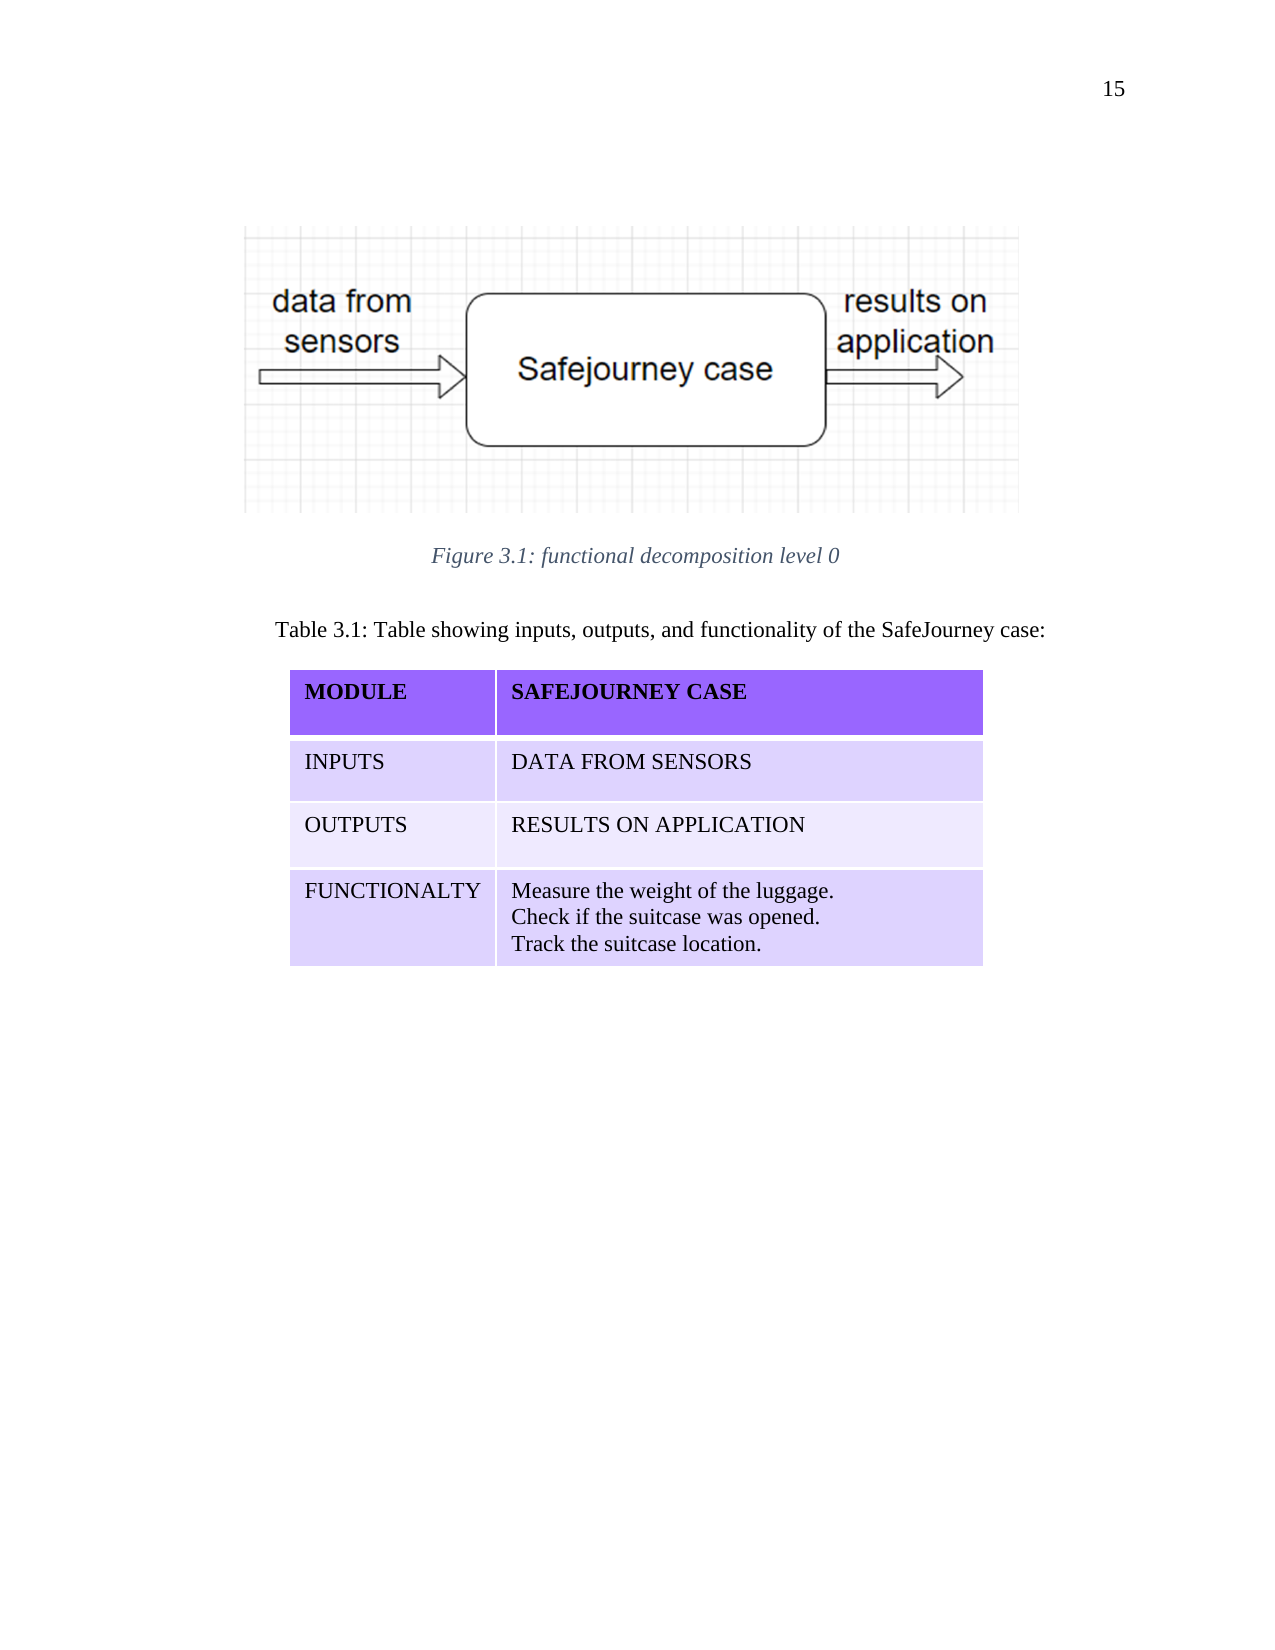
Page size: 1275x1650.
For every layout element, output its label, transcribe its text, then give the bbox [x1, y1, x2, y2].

table_cell RESULTS ON APPLICATION [497, 803, 983, 867]
table_cell OUTPUTS [290, 803, 495, 867]
text Table 3.1: Table showing inputs, outputs, and functionality of the SafeJourney case: [200, 616, 1148, 642]
text Figure 3.1: functional decomposition level 0 [125, 542, 1148, 568]
table_cell Measure the weight of the luggage. Check if the suitcase was opened. Track the suitcase location. [497, 870, 983, 966]
table_header MODULE [290, 670, 495, 735]
table_cell DATA FROM SENSORS [497, 741, 983, 801]
table_cell INPUTS [290, 741, 495, 801]
picture [243, 226, 1019, 513]
table_cell FUNCTIONALTY [290, 870, 495, 966]
table_header SAFEJOURNEY CASE [497, 670, 983, 735]
